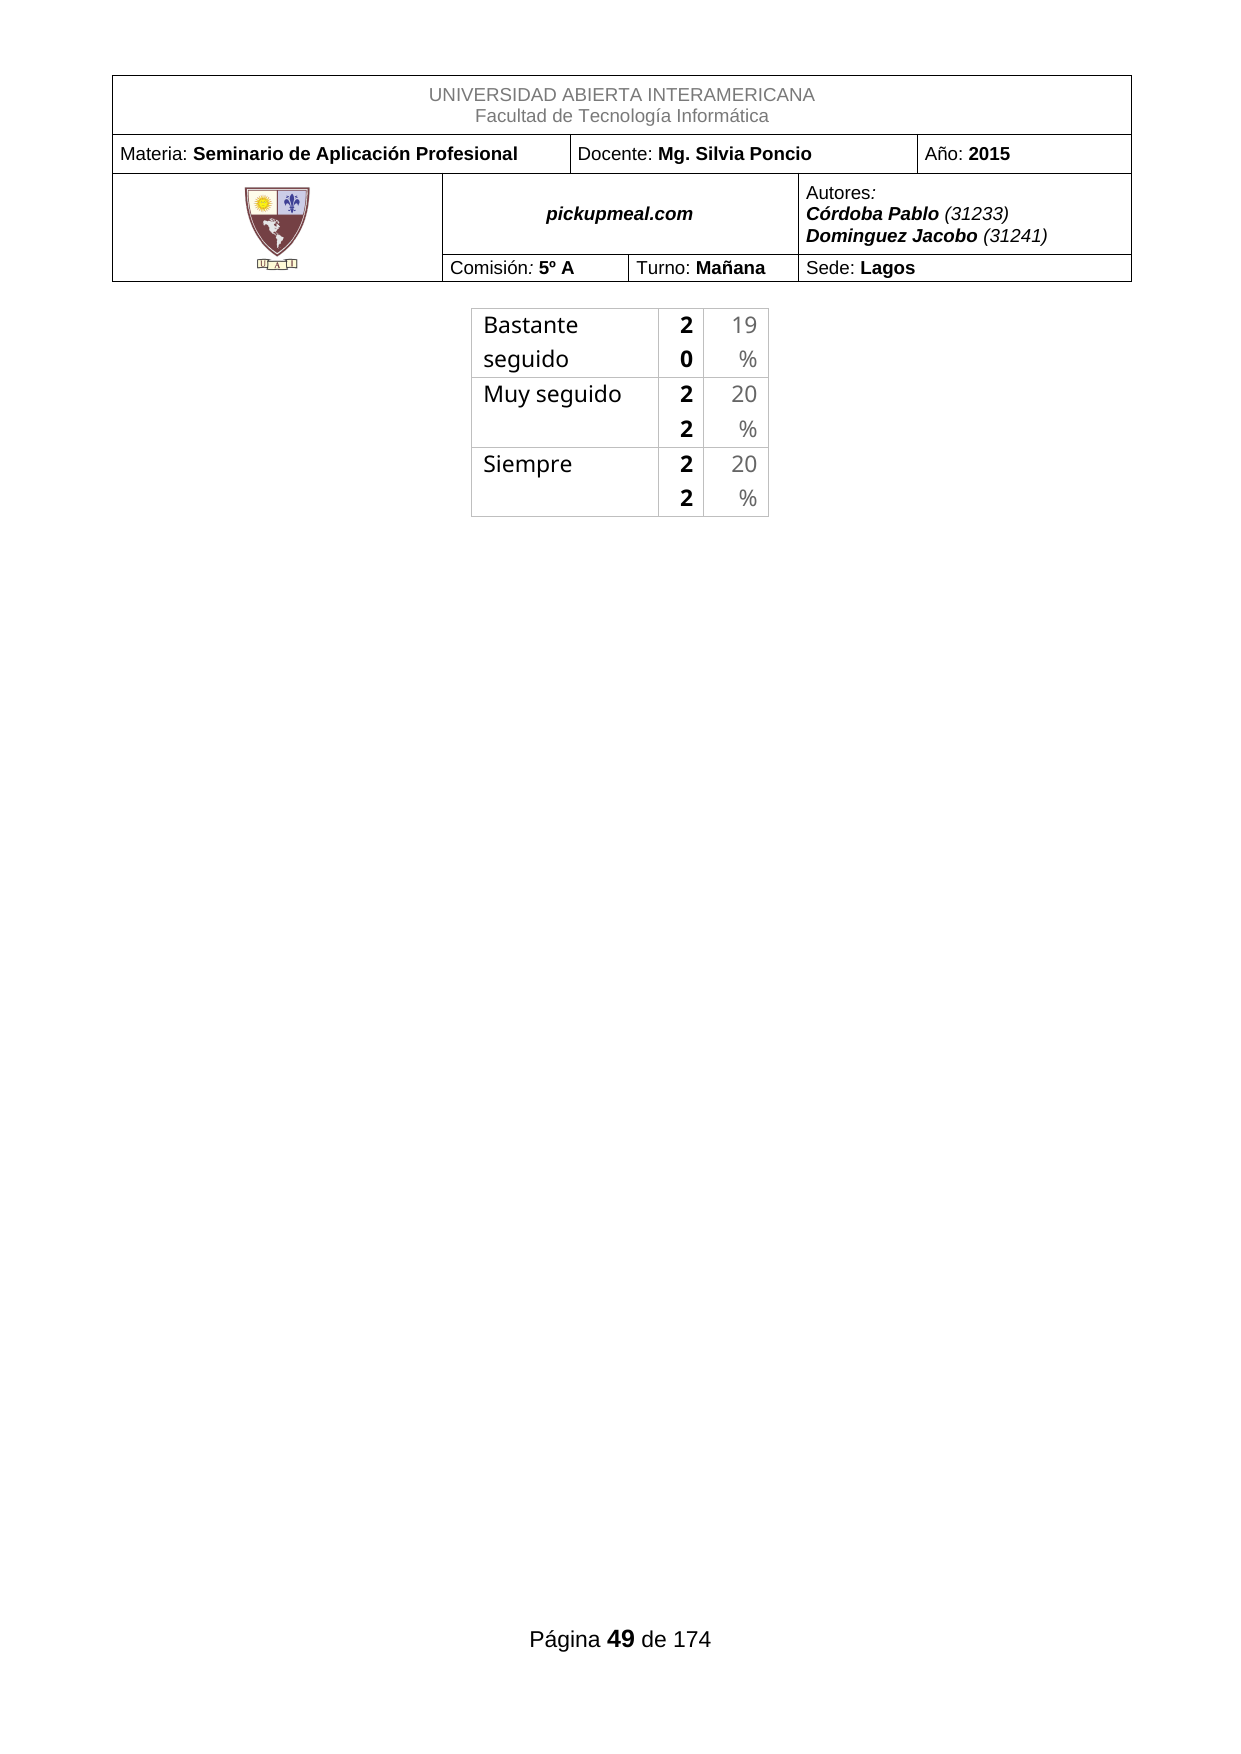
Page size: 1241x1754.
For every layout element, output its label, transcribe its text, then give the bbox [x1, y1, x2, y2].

picture [230, 182, 325, 273]
table_cell Bastante seguido [472, 309, 658, 377]
table_cell 20% [704, 378, 768, 447]
table_cell 20% [704, 448, 768, 516]
table_cell 22 [659, 448, 703, 516]
table_cell 20 [659, 309, 703, 377]
table_cell Muy seguido [472, 378, 658, 447]
table_cell 22 [659, 378, 703, 447]
table_cell 19% [704, 309, 768, 377]
table_cell Siempre [472, 448, 658, 516]
